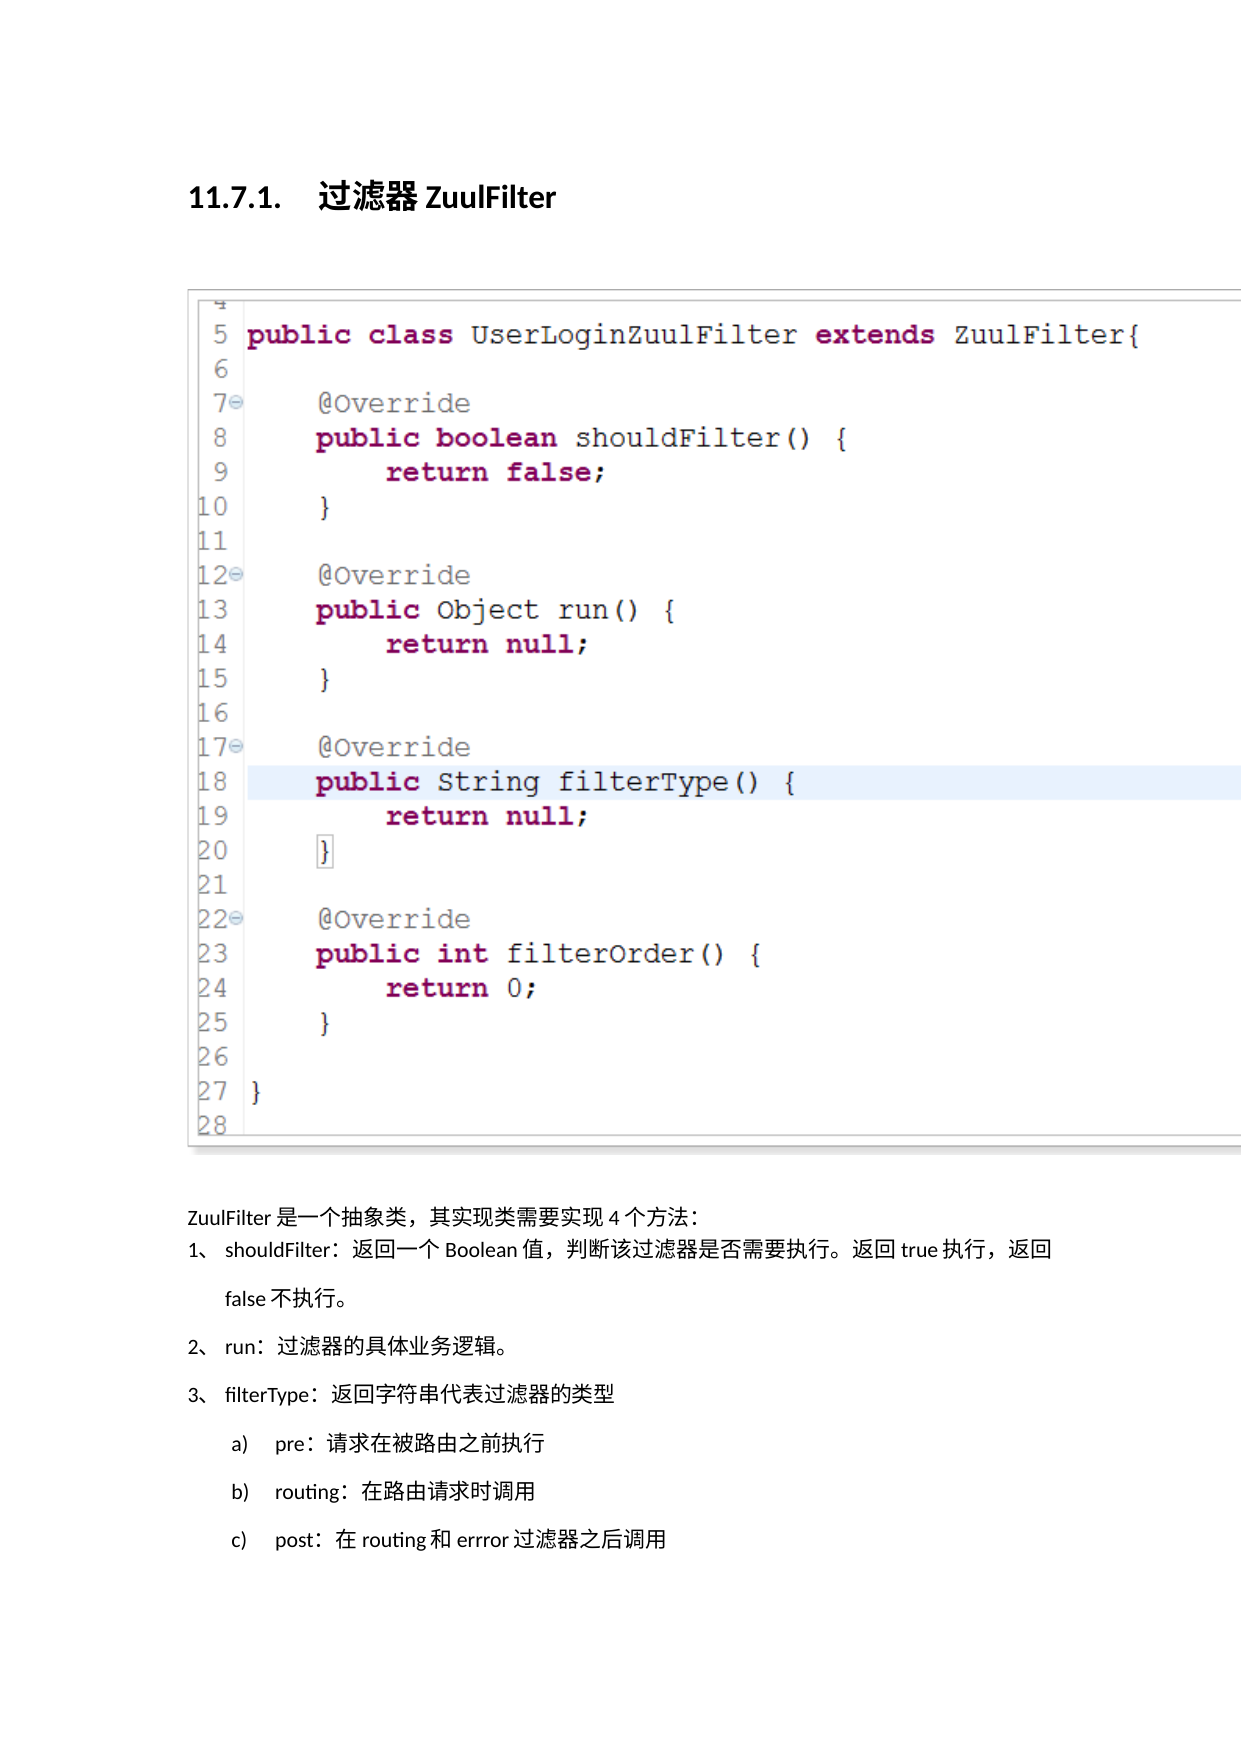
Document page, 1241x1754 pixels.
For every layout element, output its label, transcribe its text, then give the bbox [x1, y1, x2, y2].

list routing：在路由请求时调用 [231, 1474, 1053, 1506]
list post：在routing和errror过滤器之后调用 [231, 1522, 1053, 1554]
picture [187, 289, 1241, 1155]
list shouldFilter：返回一个Boolean值，判断该过滤器是否需要执行。返回true执行，返回false不执行。 [187, 1232, 1053, 1313]
subtitle 过滤器ZuulFilter [187, 162, 1053, 227]
text ZuulFilter是一个抽象类，其实现类需要实现4个方法： [187, 1199, 1053, 1232]
list pre：请求在被路由之前执行 [231, 1425, 1053, 1458]
list filterType：返回字符串代表过滤器的类型 [187, 1377, 1053, 1409]
list run：过滤器的具体业务逻辑。 [187, 1329, 1053, 1361]
